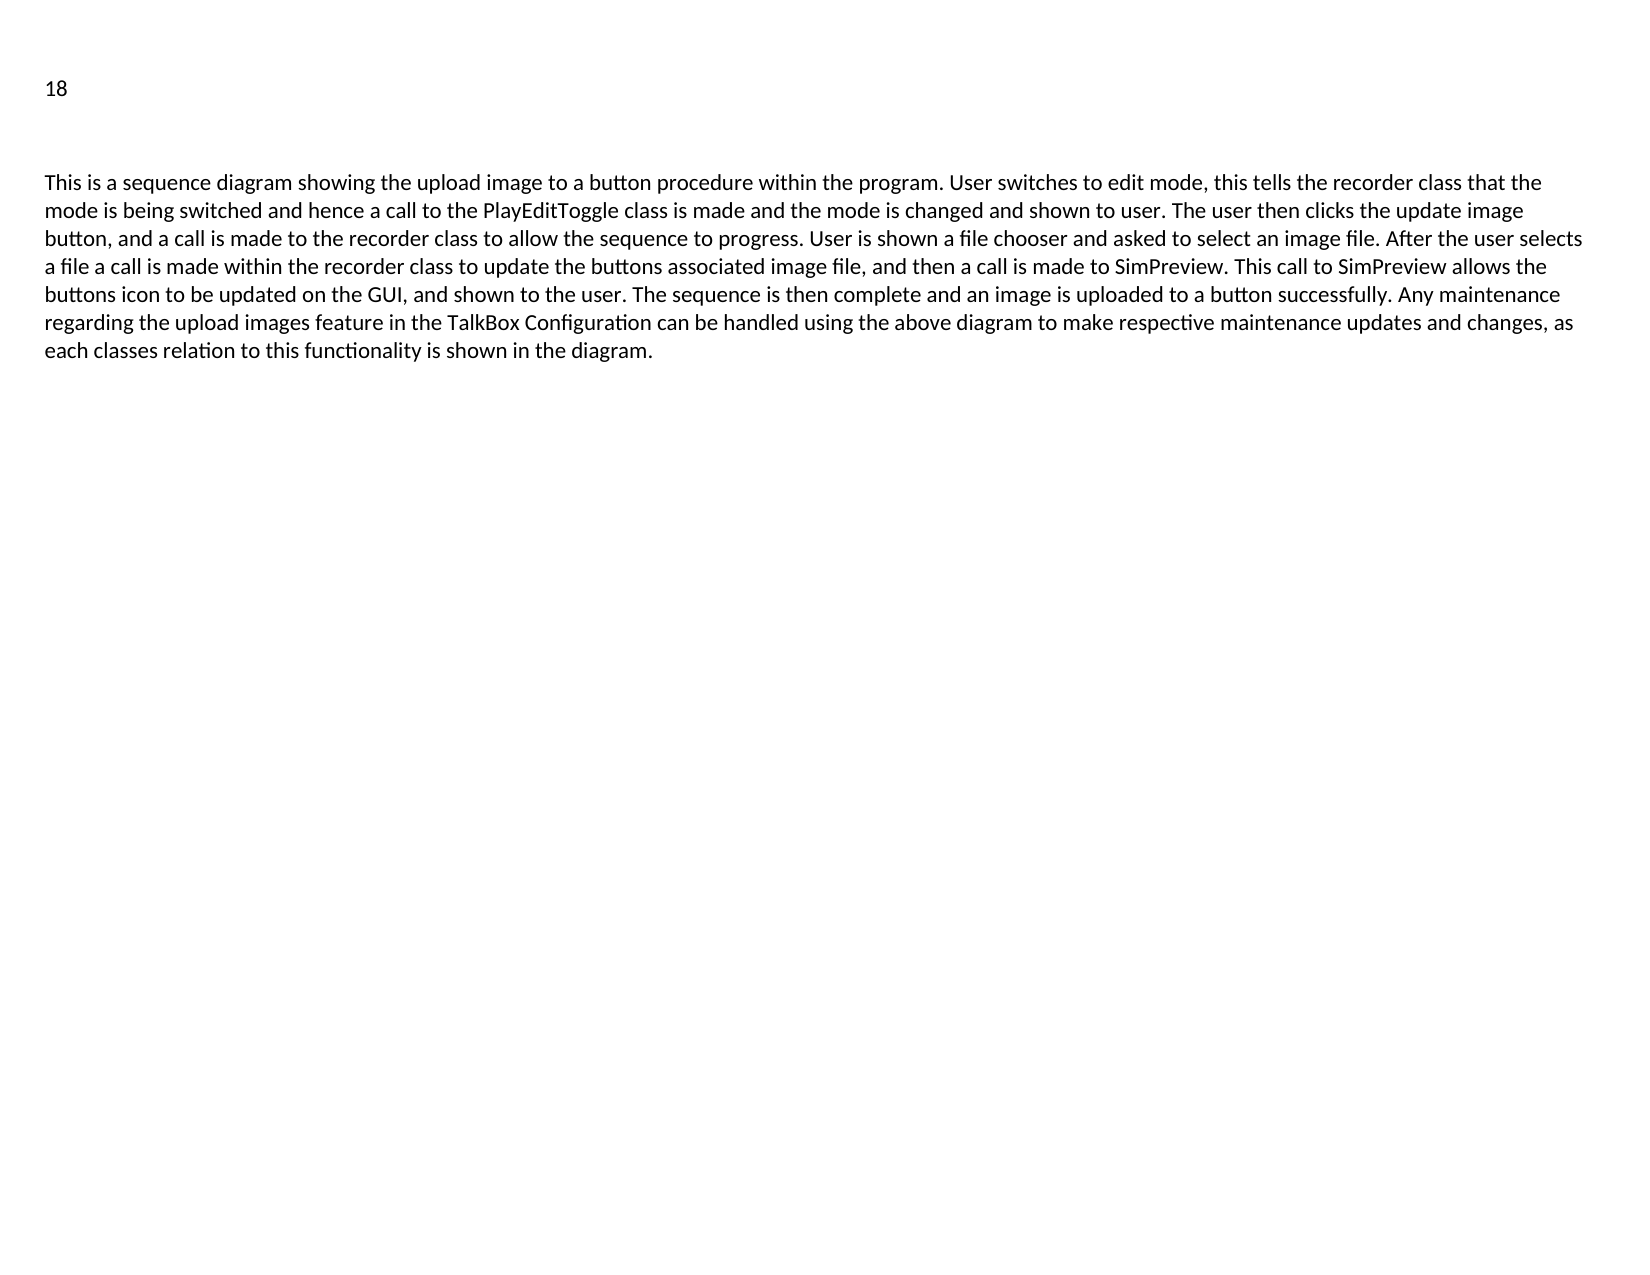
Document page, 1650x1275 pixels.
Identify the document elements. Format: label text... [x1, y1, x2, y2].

text This is a sequence diagram showing the upload image to a button procedure within the program. User switches to edit mode, this tells the recorder class that the mode is being switched and hence a call to the PlayEditToggle class is made and the mode is changed and shown to user. The user then clicks the update image button, and a call is made to the recorder class to allow the sequence to progress. User is shown a file chooser and asked to select an image file. After the user selects a file a call is made within the recorder class to update the buttons associated image file, and then a call is made to SimPreview. This call to SimPreview allows the buttons icon to be updated on the GUI, and shown to the user. The sequence is then complete and an image is uploaded to a button successfully. Any maintenance regarding the upload images feature in the TalkBox Configuration can be handled using the above diagram to make respective maintenance updates and changes, as each classes relation to this functionality is shown in the diagram. [44, 168, 1595, 364]
